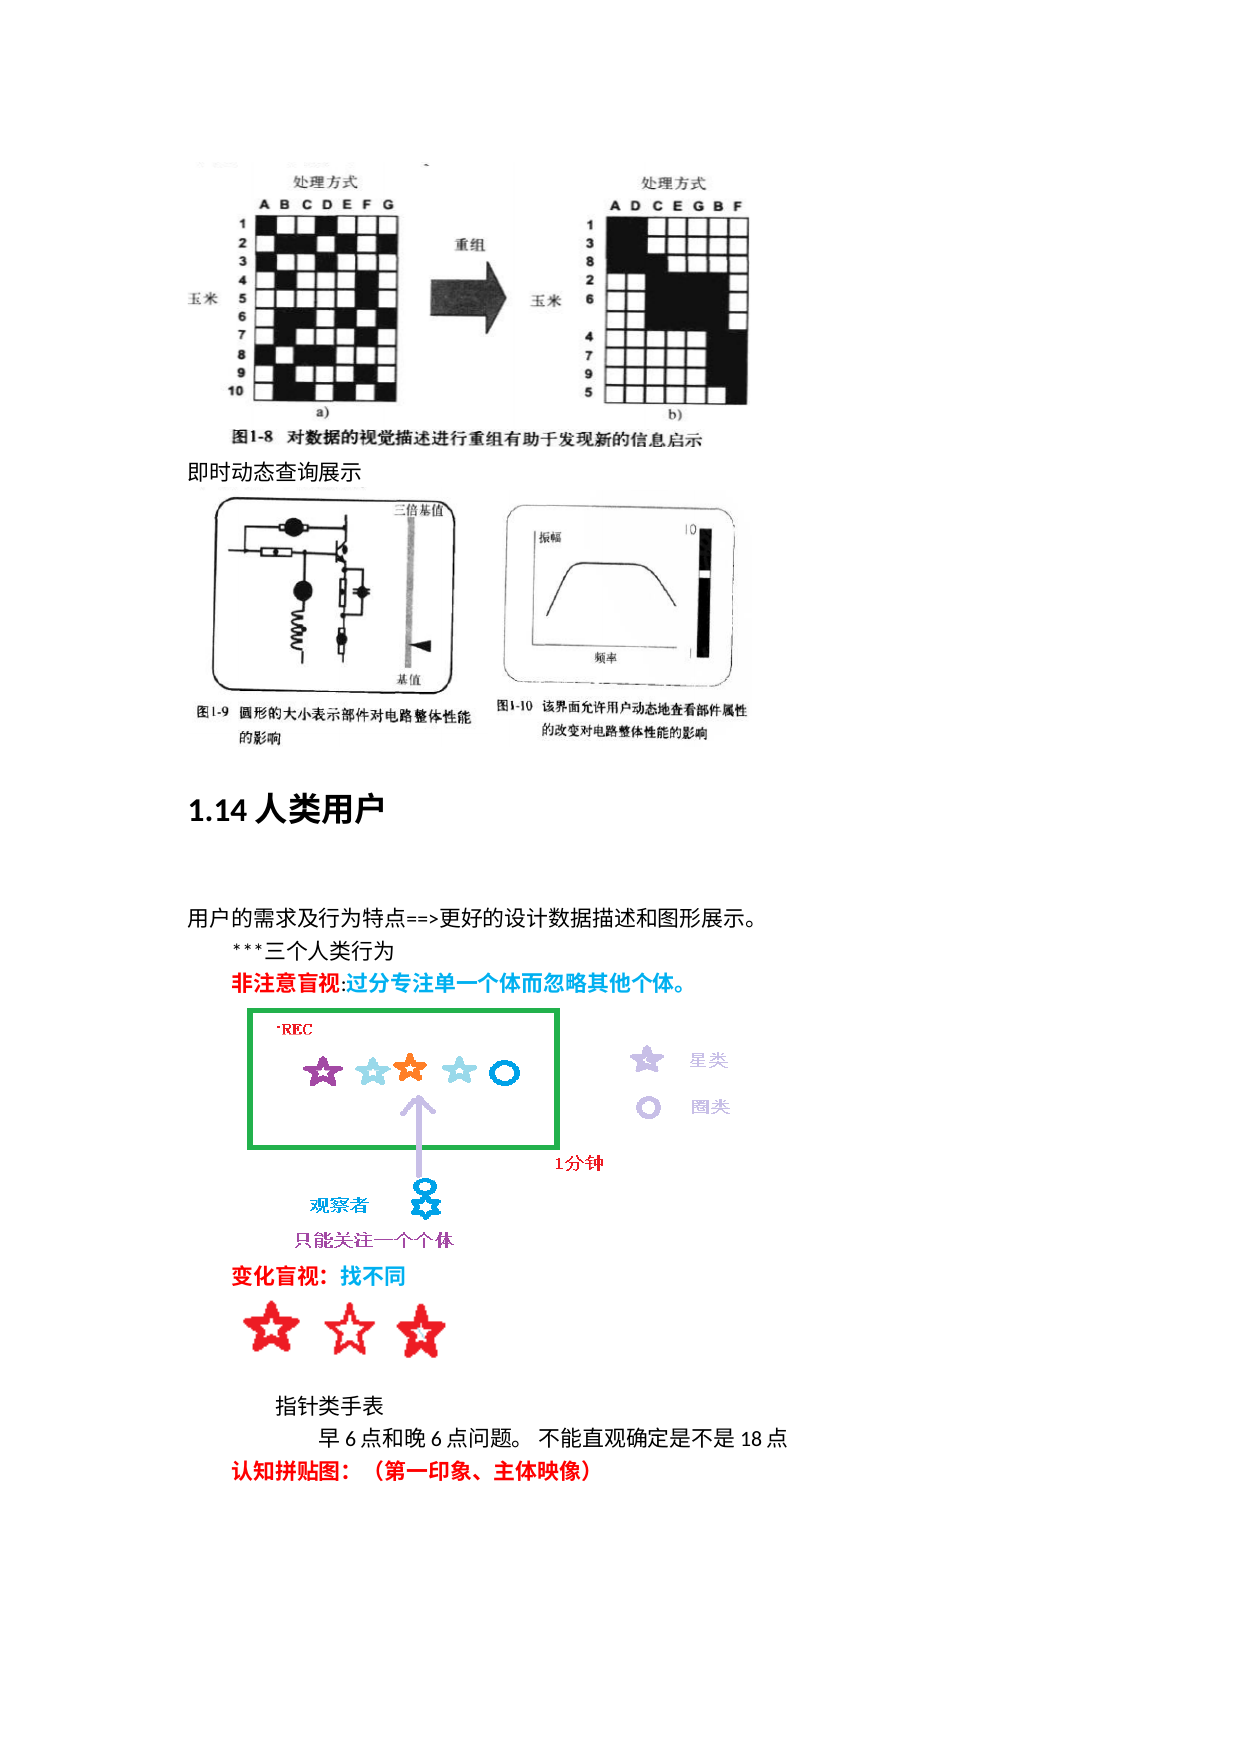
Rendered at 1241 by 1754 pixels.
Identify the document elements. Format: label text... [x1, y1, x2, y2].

picture [231, 998, 759, 1253]
picture [231, 1290, 455, 1377]
text 认知拼贴图：（第一印象、主体映像） [187, 1453, 1053, 1486]
text 用户的需求及行为特点==>更好的设计数据描述和图形展示。 [187, 901, 1053, 933]
text 变化盲视：找不同 [187, 1258, 1053, 1291]
text 非注意盲视:过分专注单一个体而忽略其他个体。 [187, 966, 1053, 998]
picture [187, 487, 752, 747]
picture [187, 162, 751, 447]
subtitle 1.14 人类用户 [187, 774, 1053, 839]
text 早6点和晚6点问题。 不能直观确定是不是18点 [275, 1421, 1053, 1453]
text 指针类手表 [231, 1388, 1053, 1421]
text 即时动态查询展示 [187, 454, 1053, 487]
text ***三个人类行为 [187, 933, 1053, 966]
